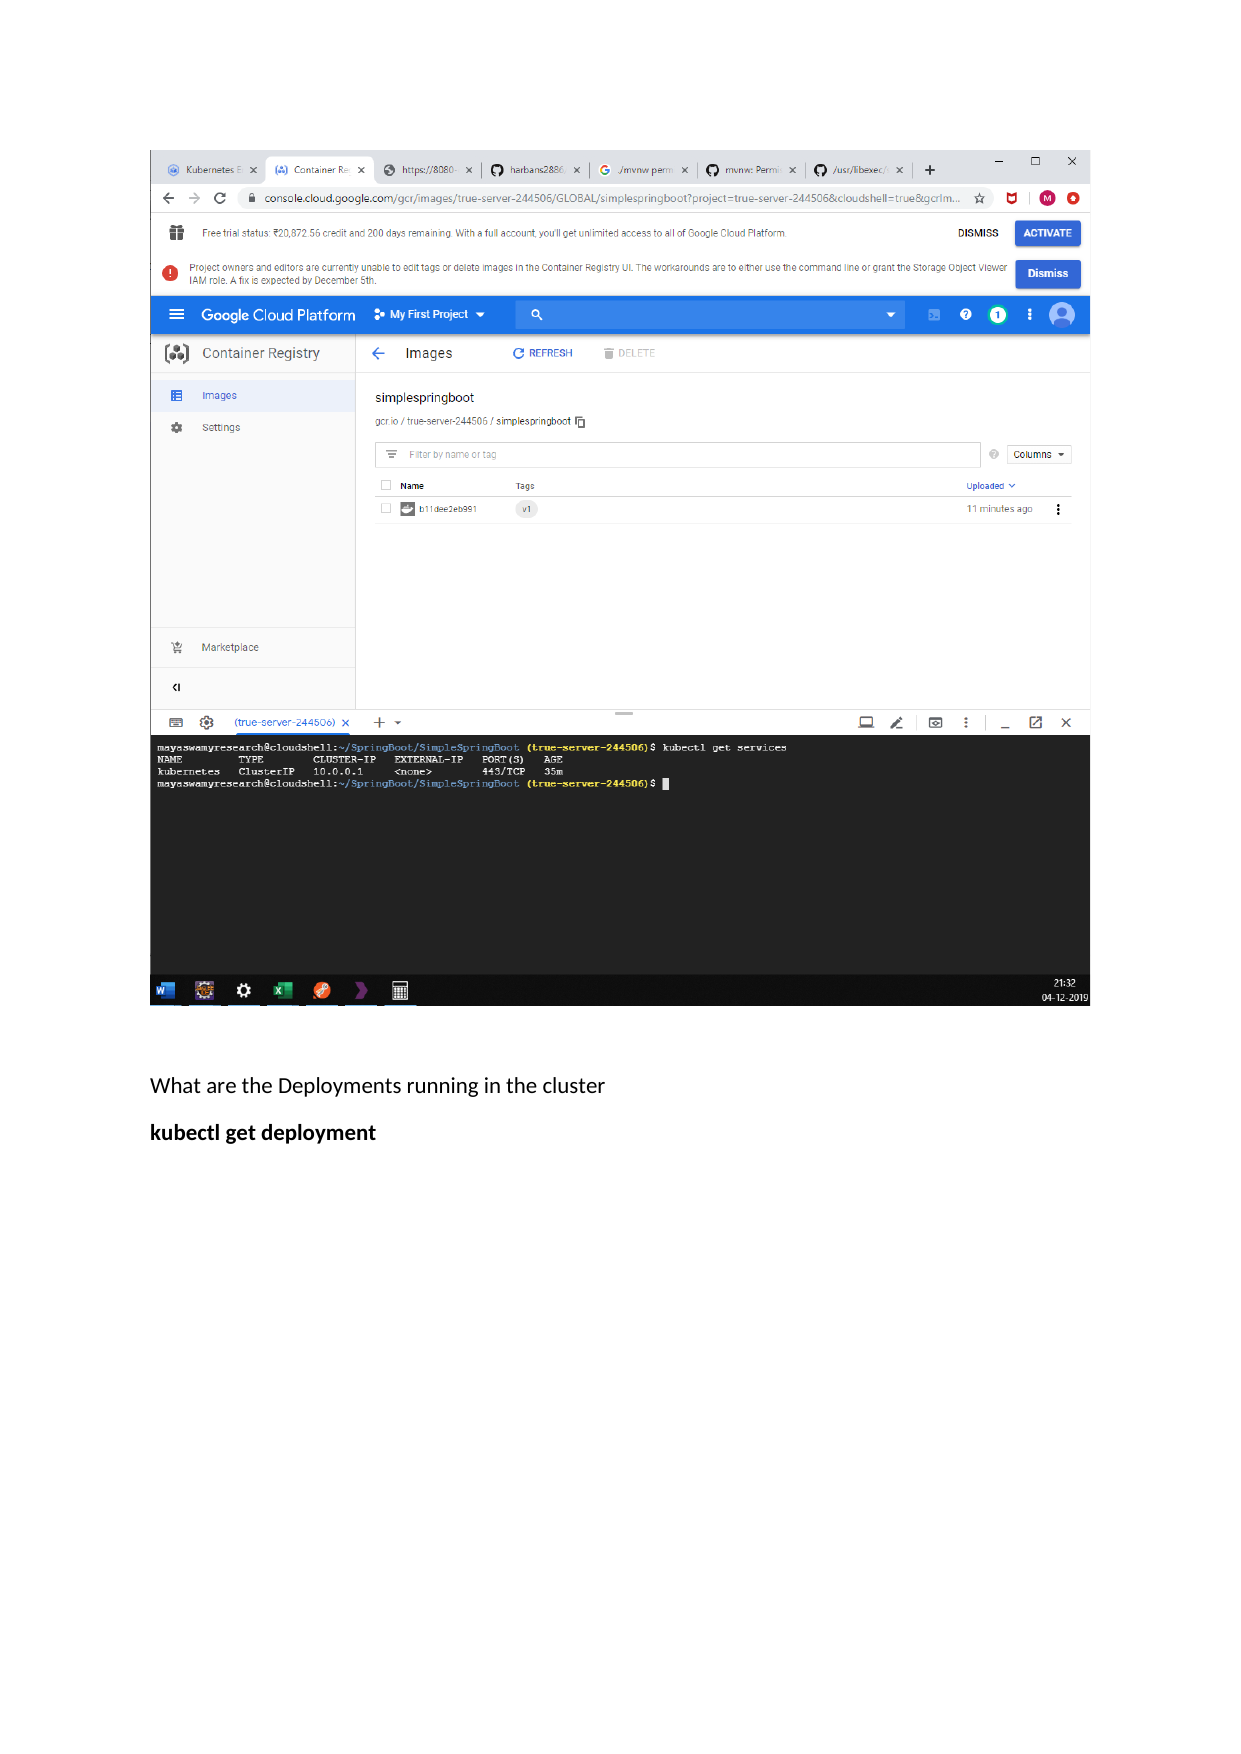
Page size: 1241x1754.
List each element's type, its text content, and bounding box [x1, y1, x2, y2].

text kubectl get deployment [150, 1118, 1090, 1146]
text What are the Deployments running in the cluster [150, 1071, 1090, 1099]
picture [150, 150, 1091, 1006]
